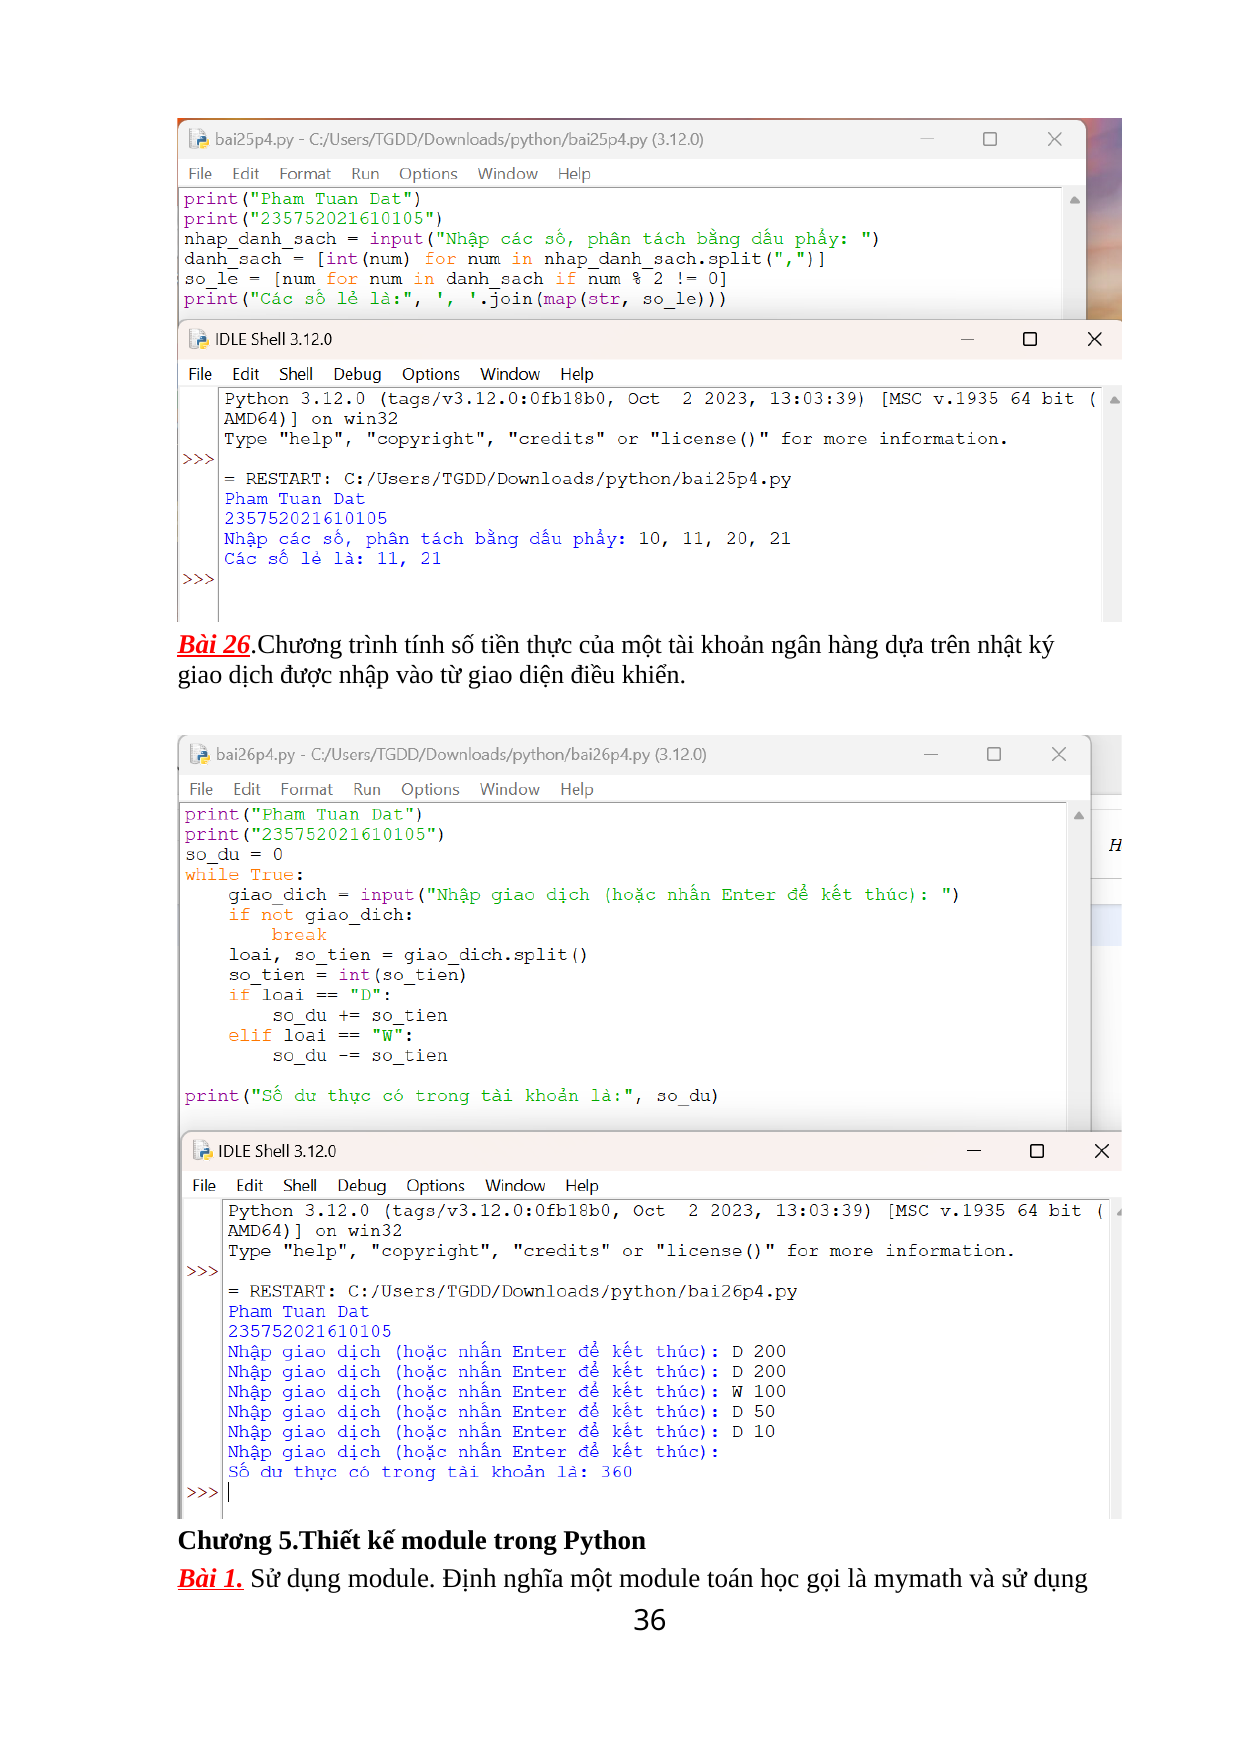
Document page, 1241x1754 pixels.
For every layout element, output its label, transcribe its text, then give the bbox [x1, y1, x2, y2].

text giao dịch được nhập vào từ giao diện điều khiển. [177, 659, 1122, 689]
picture [177, 118, 1122, 622]
text Bài 26.Chương trình tính số tiền thực của một tài khoản ngân hàng dựa trên nhật ký [177, 628, 1122, 659]
picture [177, 735, 1122, 1519]
text Chương 5.Thiết kế module trong Python [177, 1524, 1122, 1556]
text Bài 1. Sử dụng module. Định nghĩa một module toán học gọi là mymath và sử dụng [177, 1562, 1122, 1593]
